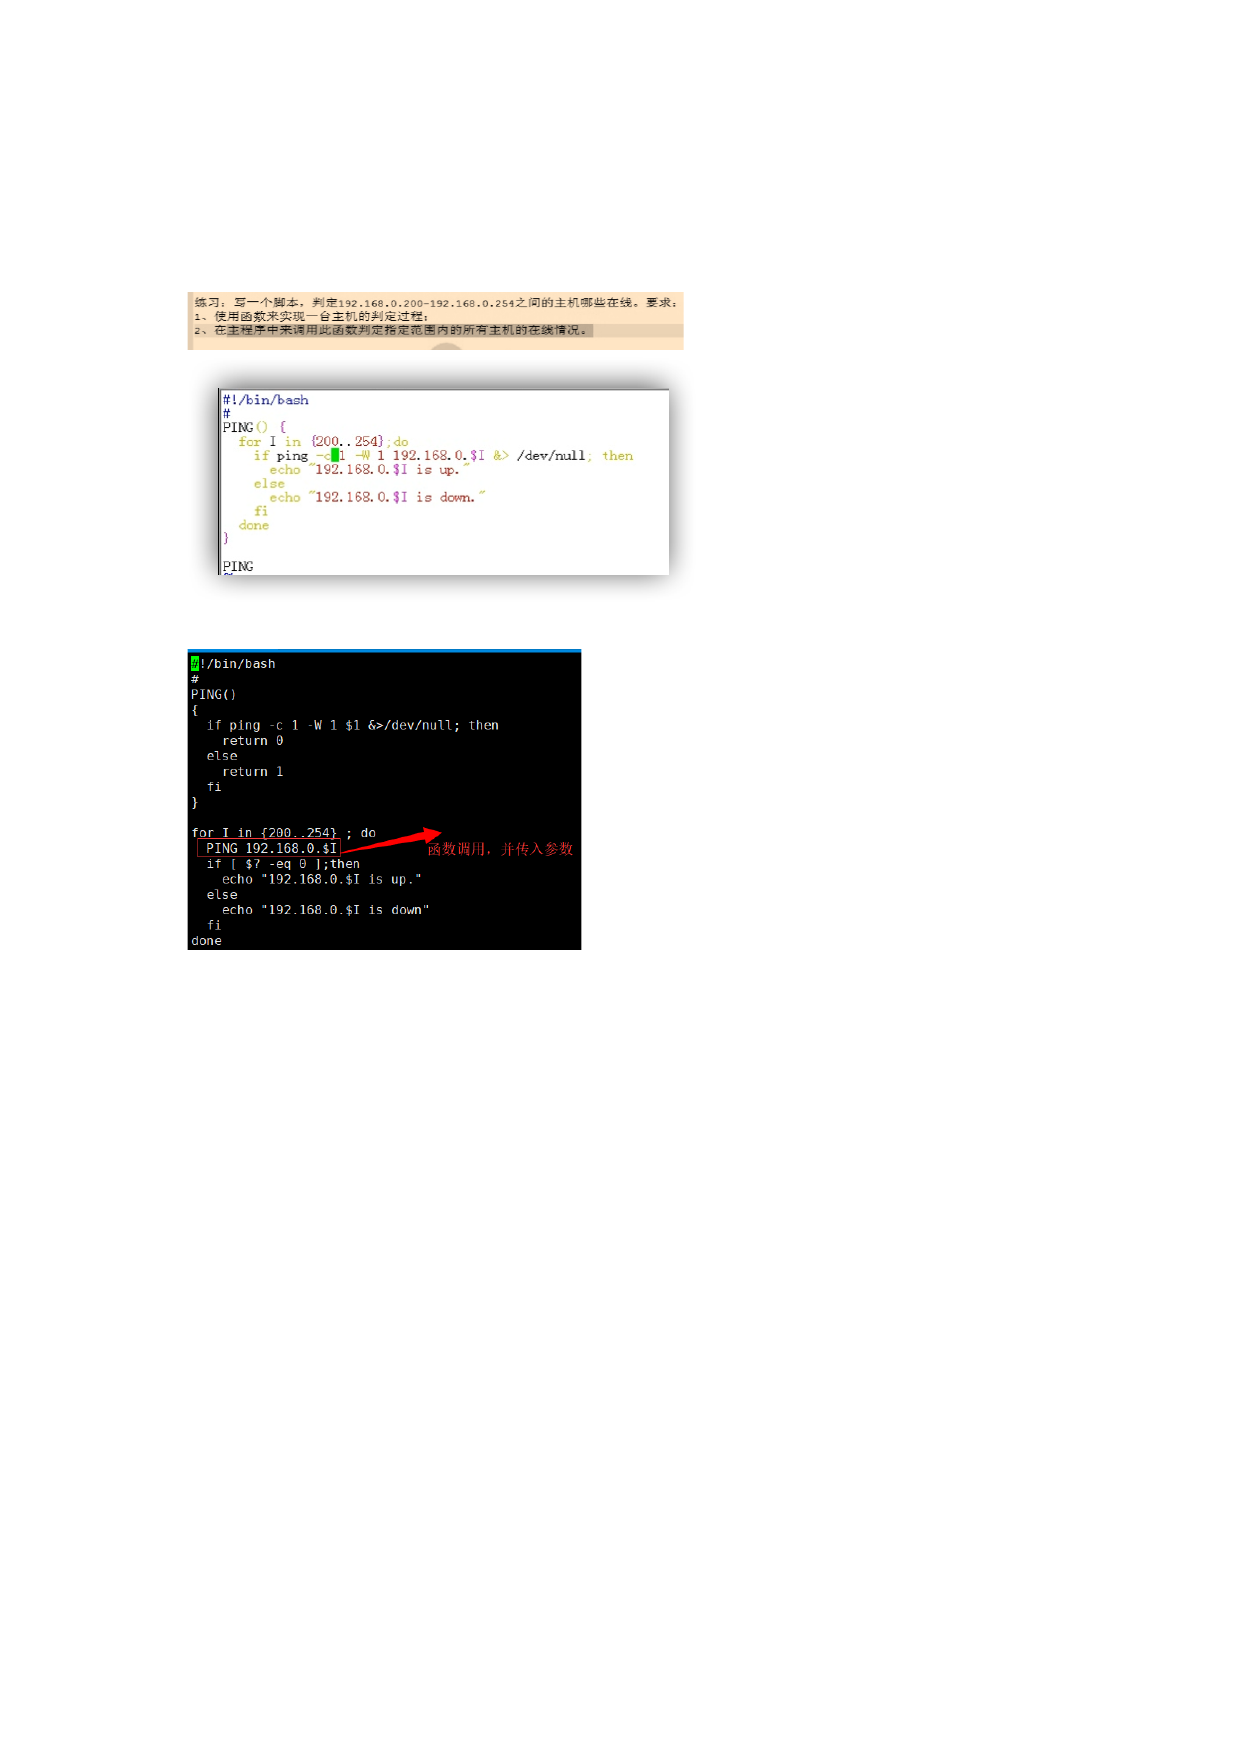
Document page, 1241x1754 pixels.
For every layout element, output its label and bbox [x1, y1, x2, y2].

picture [218, 388, 669, 575]
picture [187, 649, 582, 950]
